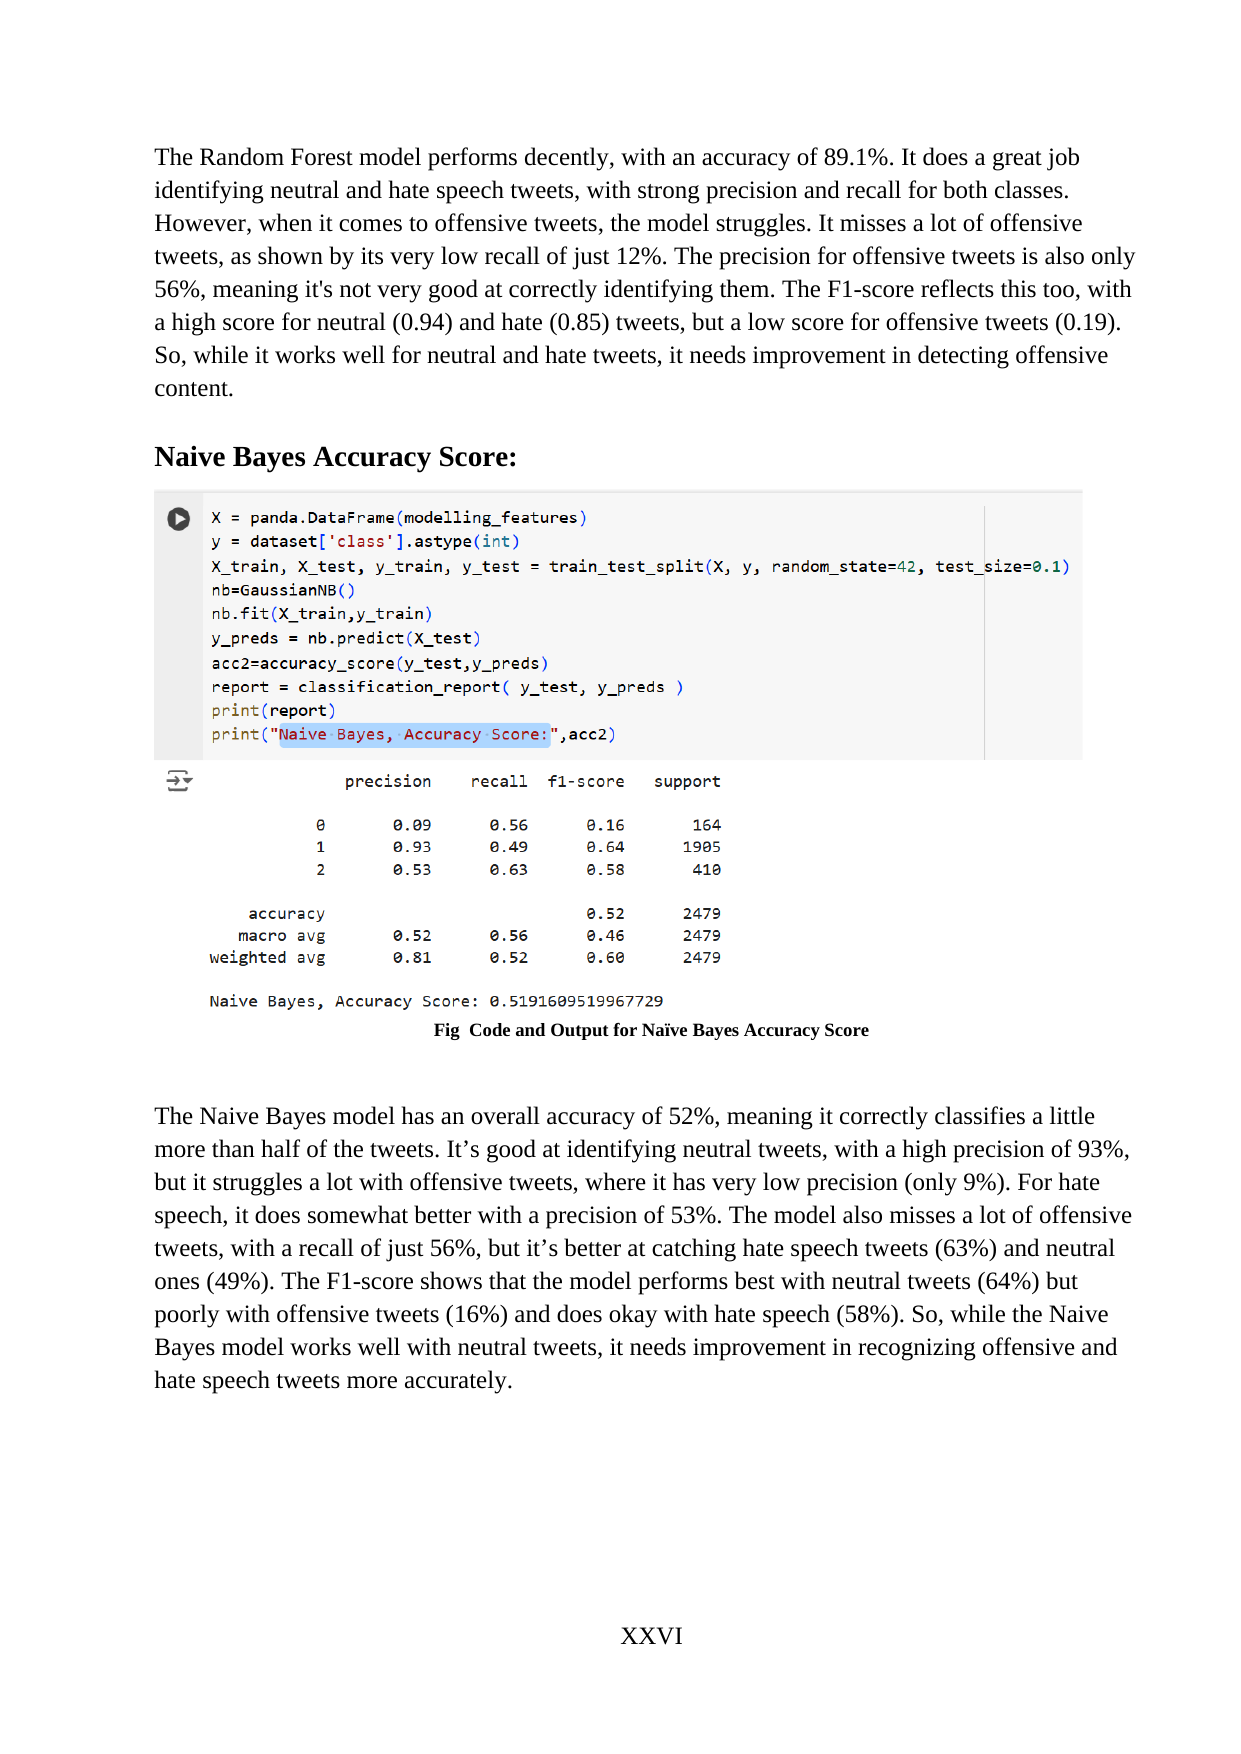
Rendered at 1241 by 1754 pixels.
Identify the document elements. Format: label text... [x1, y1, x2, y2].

text Fig Code and Output for Naïve Bayes Accuracy Score [154, 1018, 1148, 1040]
text The Random Forest model performs decently, with an accuracy of 89.1%. It does a great job identifying neutral and hate speech tweets, with strong precision and recall for both classes. However, when it comes to offensive tweets, the model struggles. It misses a lot of offensive tweets, as shown by its very low recall of just 12%. The precision for offensive tweets is also only 56%, meaning it's not very good at correctly identifying them. The F1-score reflects this too, with a high score for neutral (0.94) and hate (0.85) tweets, but a low score for offensive tweets (0.19). So, while it works well for neutral and hate tweets, it needs improvement in detecting offensive content. [154, 142, 1148, 402]
text Naive Bayes Accuracy Score: [154, 439, 1148, 472]
picture [154, 489, 1083, 1015]
text The Naive Bayes model has an overall accuracy of 52%, meaning it correctly classifies a little more than half of the tweets. It’s good at identifying neutral tweets, with a high precision of 93%, but it struggles a lot with offensive tweets, where it has very low precision (only 9%). For hate speech, it does somewhat better with a precision of 53%. The model also misses a lot of offensive tweets, with a recall of just 56%, but it’s better at catching hate speech tweets (63%) and neutral ones (49%). The F1-score shows that the model performs best with neutral tweets (64%) but poorly with offensive tweets (16%) and does okay with hate speech (58%). So, while the Naive Bayes model works well with neutral tweets, it needs improvement in recognizing offensive and hate speech tweets more accurately. [154, 1101, 1148, 1394]
